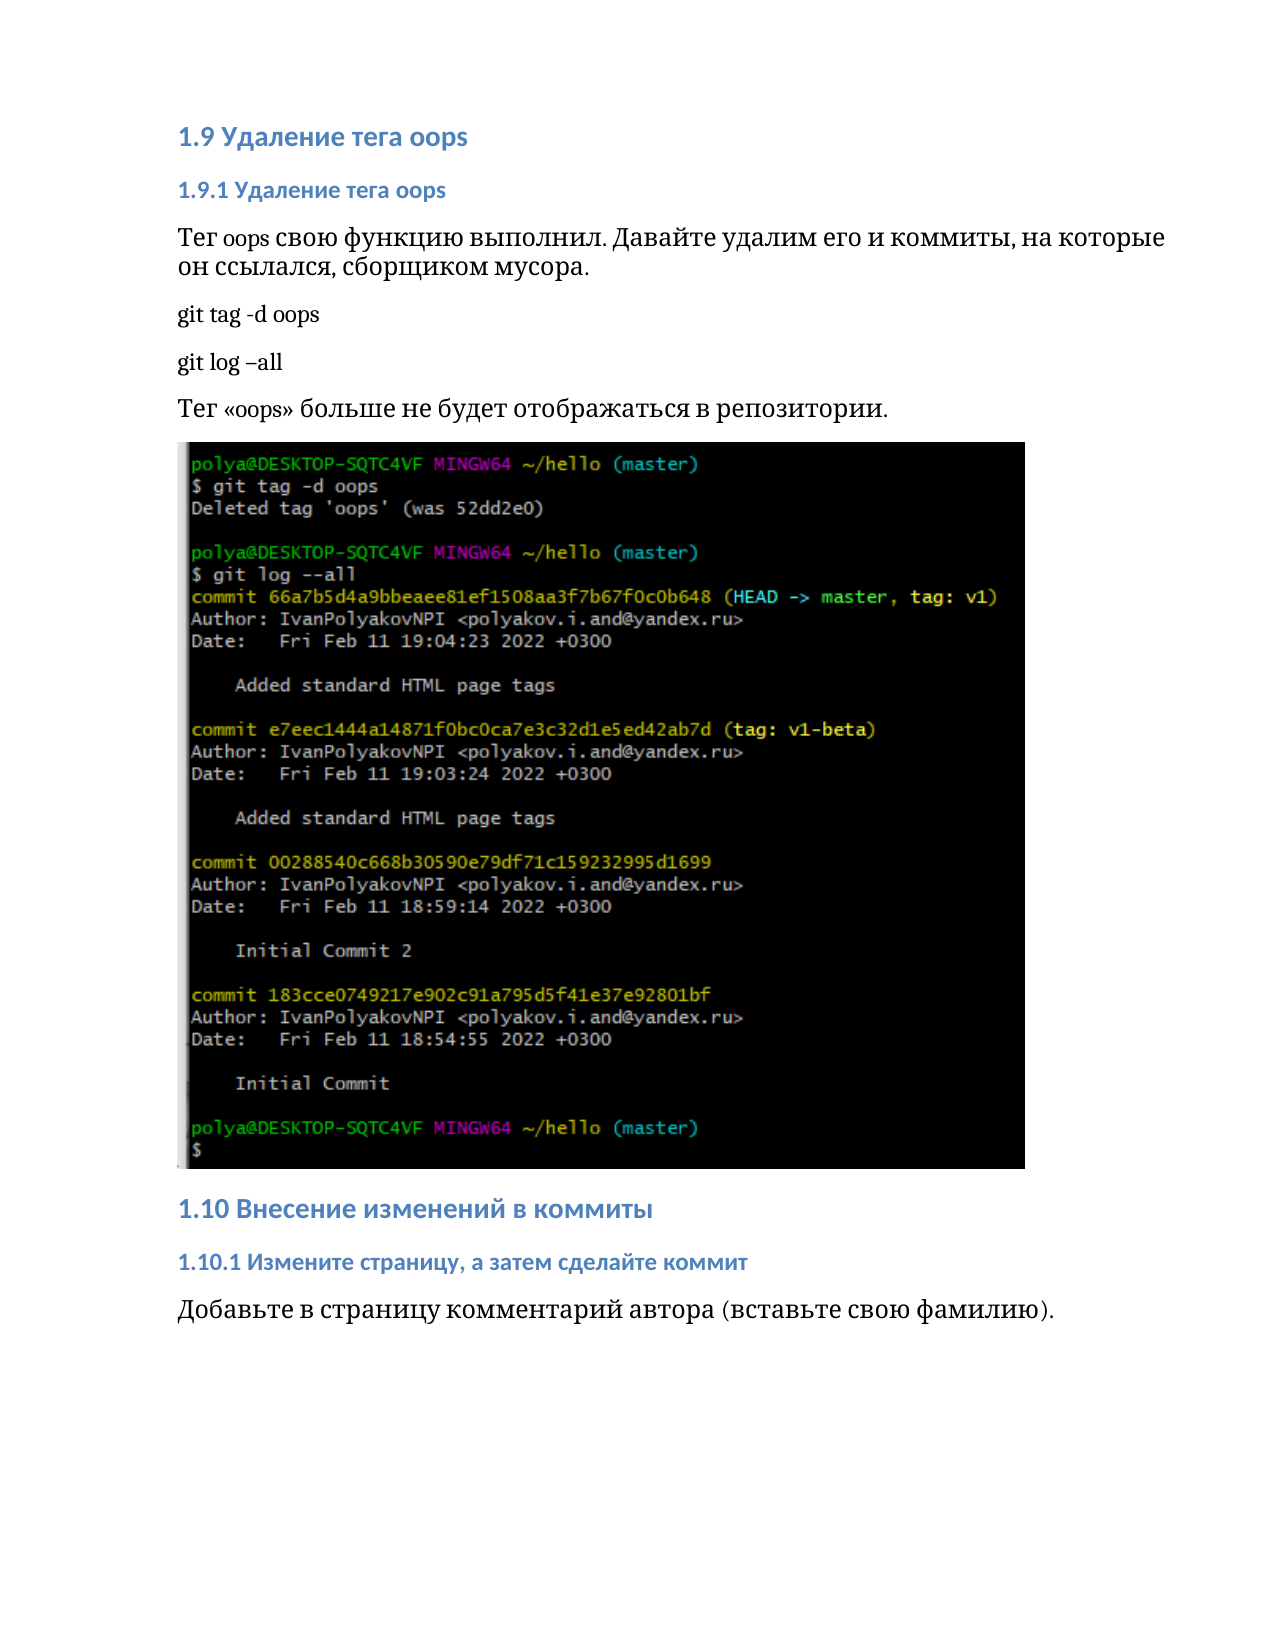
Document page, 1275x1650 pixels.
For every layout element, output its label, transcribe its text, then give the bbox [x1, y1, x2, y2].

picture [177, 442, 1025, 1169]
subtitle 1.9 Удаление тега oops [177, 118, 1186, 154]
text Добавьте в страницу комментарий автора (вставьте свою фамилию). [177, 1296, 1186, 1324]
text Тег «oops» больше не будет отображаться в репозитории. [177, 395, 1186, 424]
text Тег oops свою функцию выполнил. Давайте удалим его и коммиты, на которые он ссылался, сборщиком мусора. [177, 224, 1186, 281]
text git tag -d oops [177, 300, 1186, 329]
subtitle 1.9.1 Удаление тега oops [177, 174, 1186, 205]
text git log –all [177, 348, 1186, 376]
subtitle 1.10.1 Измените страницу, а затем сделайте коммит [177, 1246, 1186, 1277]
subtitle 1.10 Внесение изменений в коммиты [177, 1190, 1186, 1225]
